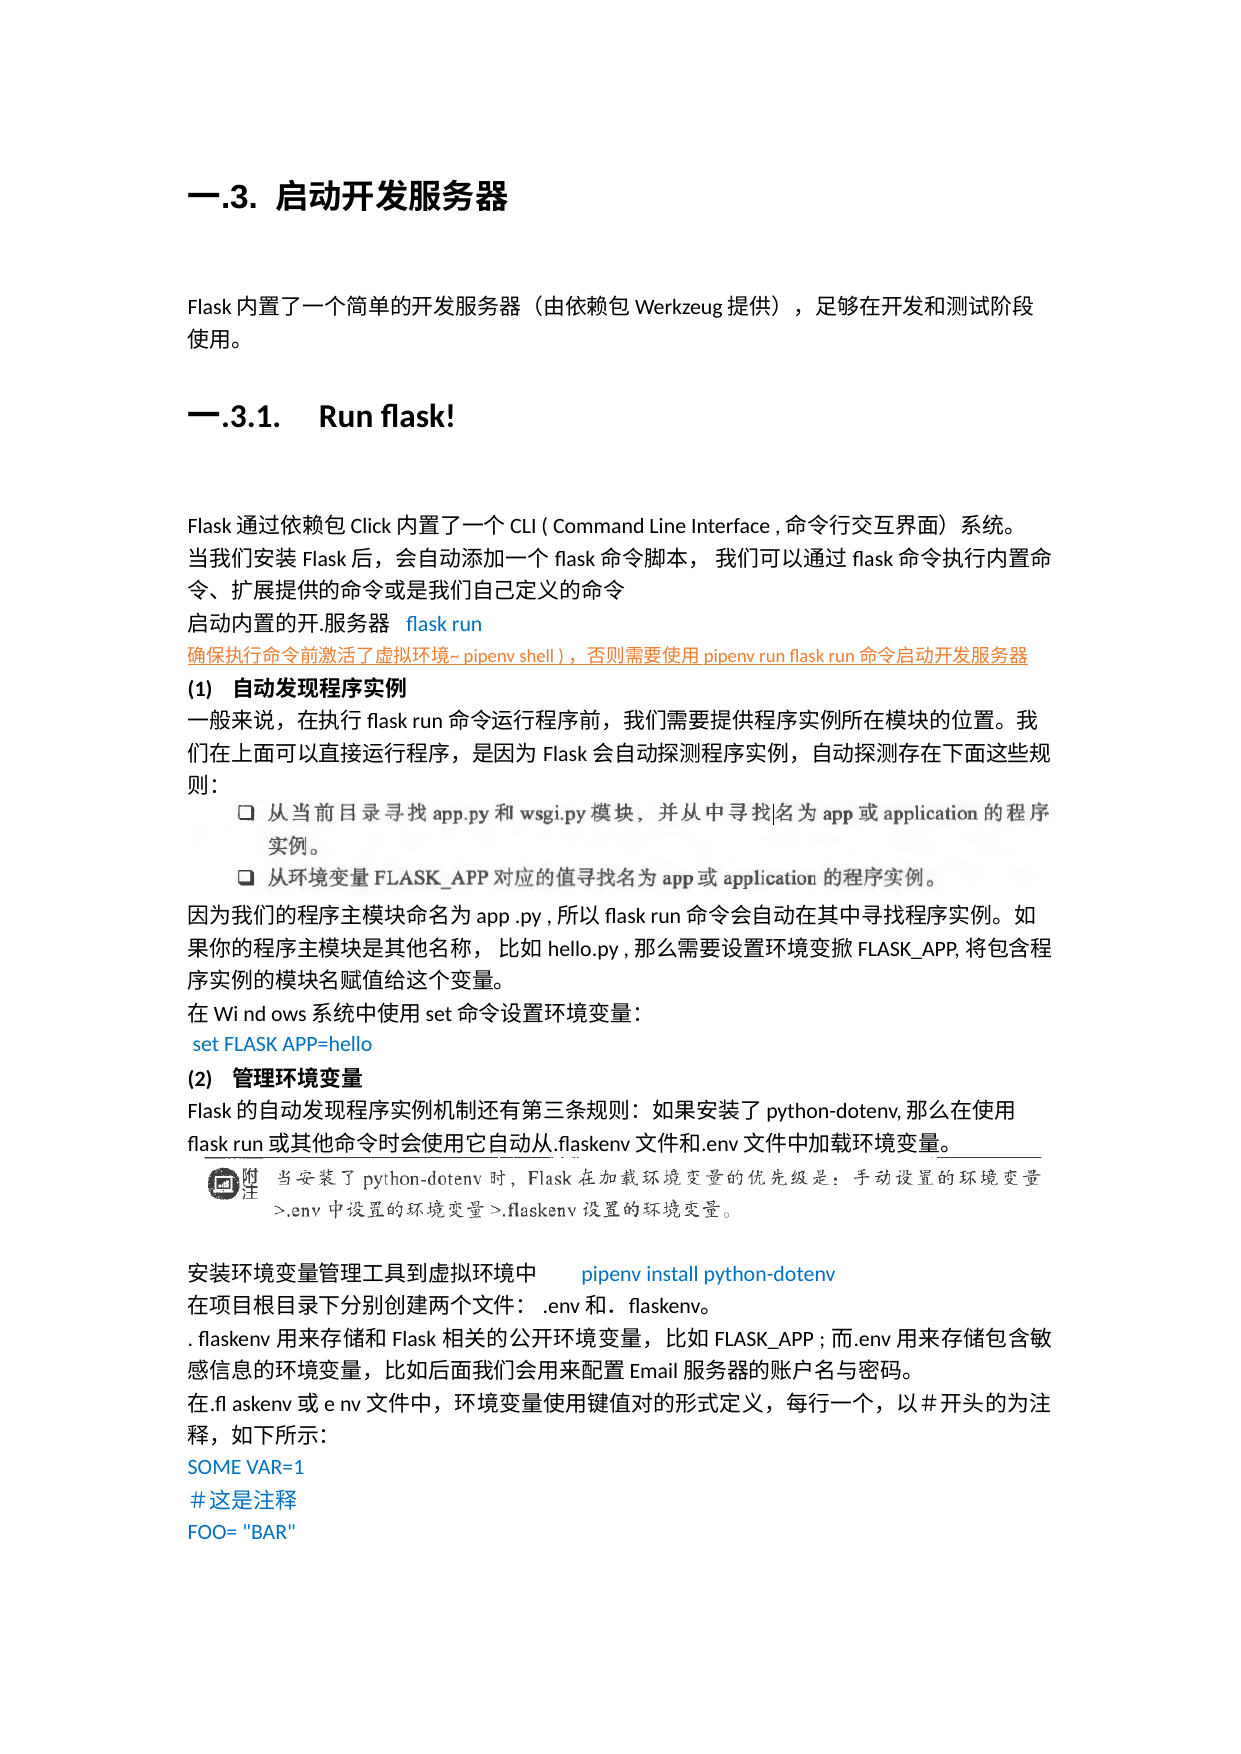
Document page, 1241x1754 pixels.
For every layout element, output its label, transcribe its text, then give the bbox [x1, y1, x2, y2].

subtitle 启动开发服务器 [187, 162, 1053, 227]
text Flask 通过依赖包Click 内置了一个CLI ( Command Line Interface , 命令行交互界面）系统。 [187, 508, 1053, 540]
text flask run 或其他命令时会使用它自动从.flaskenv 文件和.env 文件中加载环境变量。 [187, 1125, 1053, 1157]
text 在.fl askenv 或e nv 文件中，环境变量使用键值对的形式定义，每行一个，以＃开头的为注释，如下所示： [187, 1385, 1053, 1450]
text 们在上面可以直接运行程序，是因为Flask 会自动探测程序实例，自动探测存在下面这些规则： [187, 735, 1053, 800]
list 自动发现程序实例 [187, 670, 1053, 703]
text 因为我们的程序主模块命名为app .py , 所以flask run 命令会自动在其中寻找程序实例。如 [187, 898, 1053, 930]
list 管理环境变量 [187, 1060, 1053, 1093]
text 确保执行命令前激活了虚拟环境~ pipenv shell ) ，否则需要使用pipenv run flask run 命令启动开发服务器 [187, 638, 1053, 670]
text 安装环境变量管理工具到虚拟环境中 pipenv install python-dotenv [187, 1255, 1053, 1288]
text Flask 的自动发现程序实例机制还有第三条规则：如果安装了python-dotenv, 那么在使用 [187, 1093, 1053, 1125]
text SOME VAR=1 [187, 1450, 1053, 1483]
subtitle Run flask! [187, 381, 1053, 446]
text ＃这是注释 [187, 1483, 1053, 1515]
text set FLASK APP=hello [187, 1028, 1053, 1060]
text 使用。 [187, 321, 1053, 354]
picture [187, 800, 1052, 895]
text . flaskenv 用来存储和Flask 相关的公开环境变量，比如FLASK_APP ; 而.env 用来存储包含敏感信息的环境变量，比如后面我们会用来配置Email 服务器的账户名与密码。 [187, 1320, 1053, 1385]
text Flask 内置了一个简单的开发服务器（由依赖包Werkzeug 提供），足够在开发和测试阶段 [187, 289, 1053, 321]
text 当我们安装Flask 后，会自动添加一个flask 命令脚本， 我们可以通过flask 命令执行内置命令、扩展提供的命令或是我们自己定义的命令 [187, 540, 1053, 605]
text FOO= "BAR" [187, 1515, 1053, 1548]
text 一般来说，在执行flask run 命令运行程序前，我们需要提供程序实例所在模块的位置。我 [187, 703, 1053, 735]
text 果你的程序主模块是其他名称， 比如hello.py , 那么需要设置环境变掀FLASK_APP, 将包含程序实例的模块名赋值给这个变量。 [187, 930, 1053, 995]
text 启动内置的开.服务器 flask run [187, 605, 1053, 638]
picture [187, 1157, 1053, 1226]
text 在项目根目录下分别创建两个文件： .env 和．flaskenv。 [187, 1288, 1053, 1320]
text 在Wi nd ows 系统中使用set 命令设置环境变量： [187, 995, 1053, 1028]
